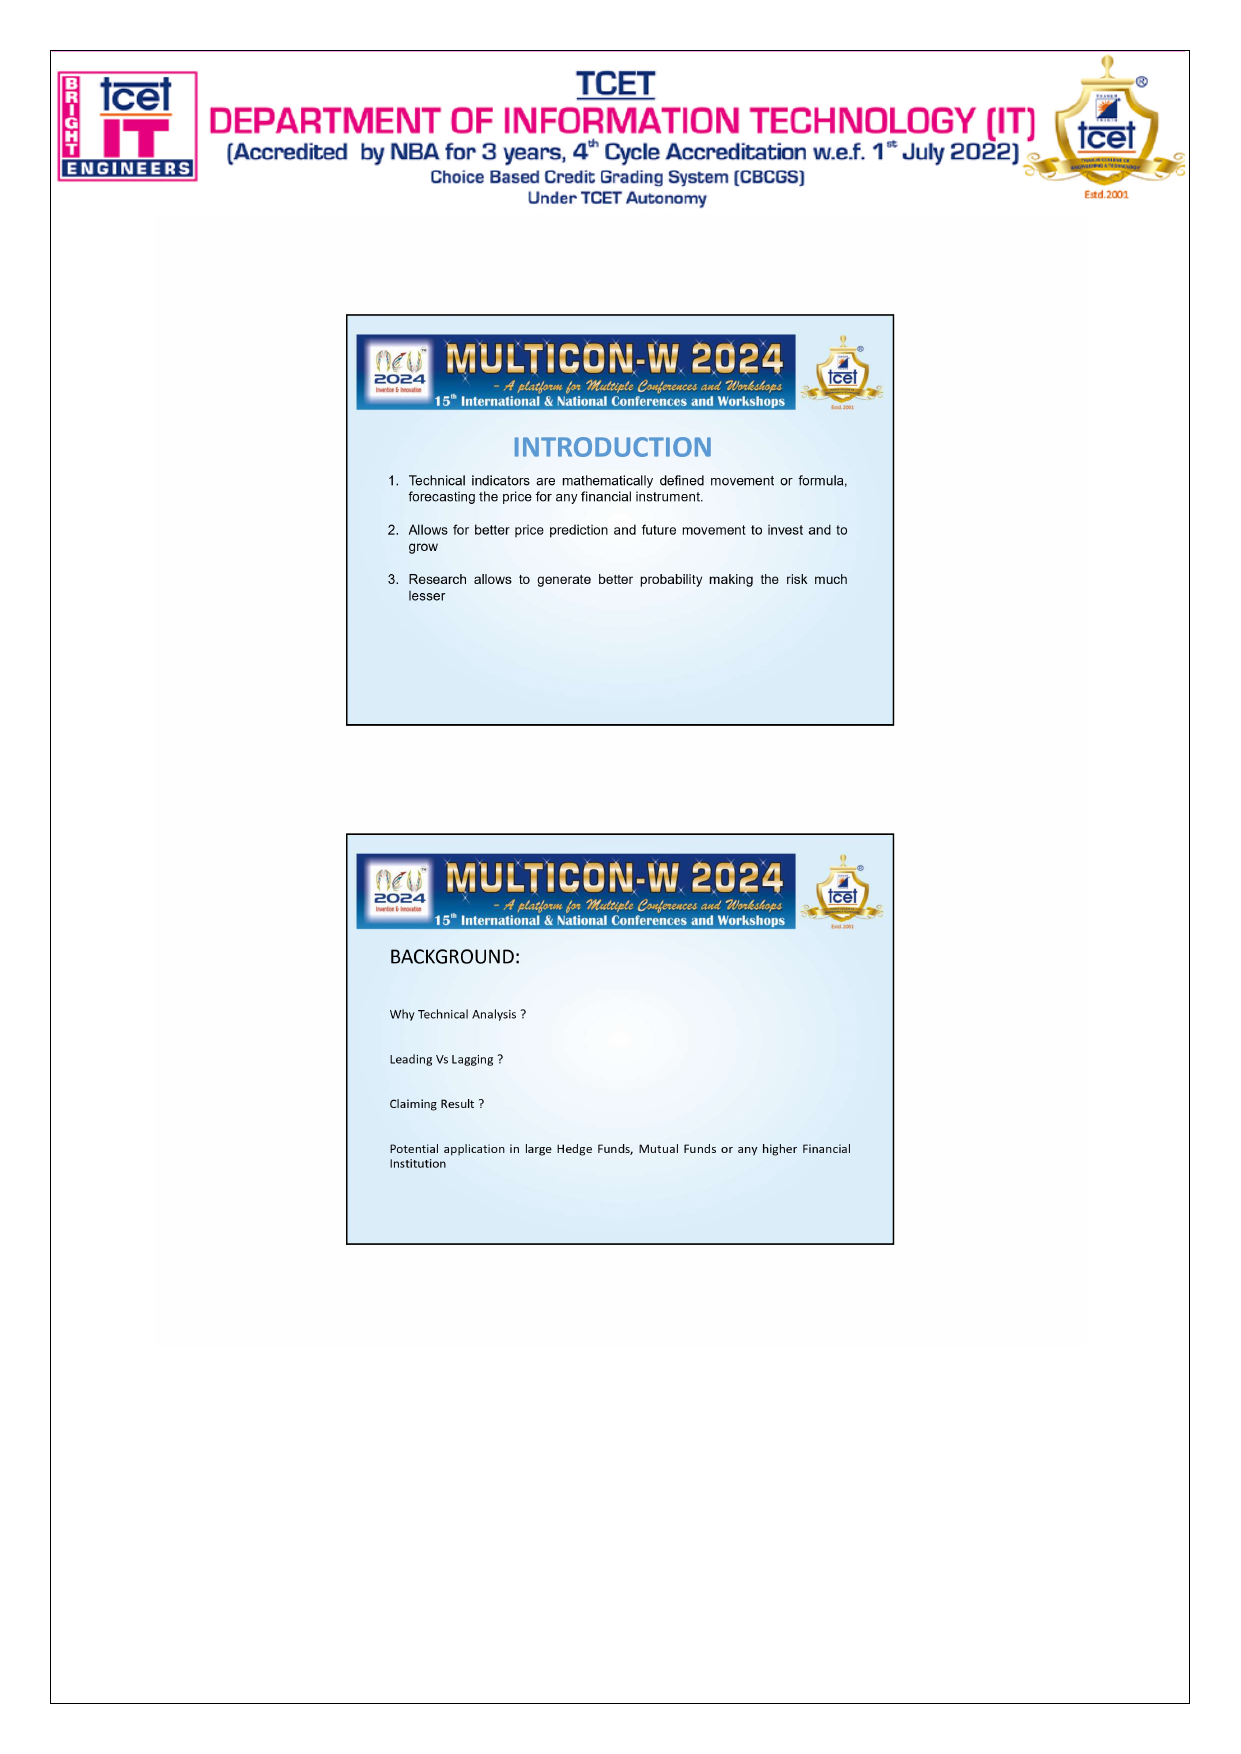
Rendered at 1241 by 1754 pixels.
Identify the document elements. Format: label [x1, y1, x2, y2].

picture [51, 51, 1185, 208]
picture [154, 213, 1086, 1347]
